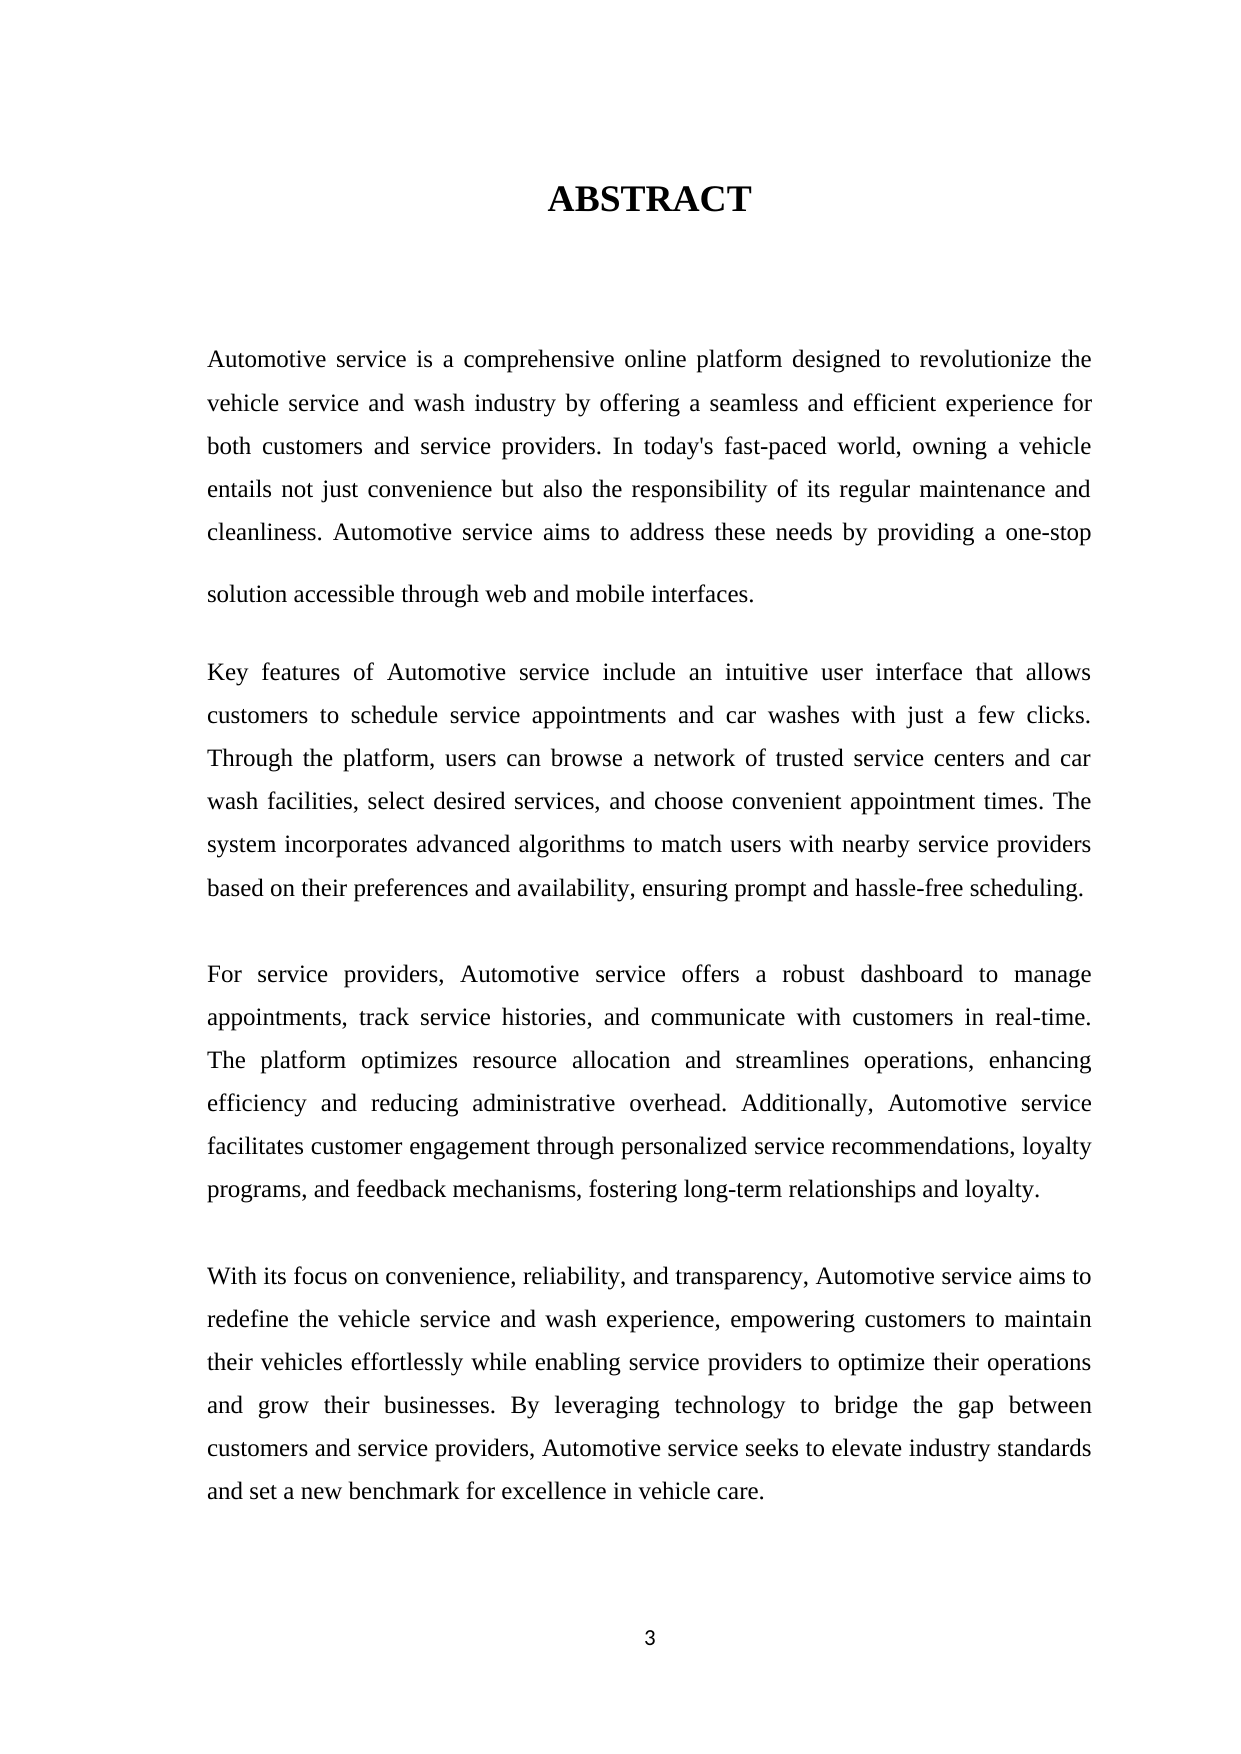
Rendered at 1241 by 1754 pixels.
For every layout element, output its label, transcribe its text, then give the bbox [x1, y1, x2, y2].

text Automotive service is a comprehensive online platform designed to revolutionize the vehicle service and wash industry by offering a seamless and efficient experience for both customers and service providers. In today's fast-paced world, owning a vehicle entails not just convenience but also the responsibility of its regular maintenance and cleanliness. Automotive service aims to address these needs by providing a one-stop solution accessible through web and mobile interfaces. [207, 344, 1092, 611]
text ABSTRACT [207, 176, 1092, 219]
text Key features of Automotive service include an intuitive user interface that allows customers to schedule service appointments and car washes with just a few clicks. Through the platform, users can browse a network of trusted service centers and car wash facilities, select desired services, and choose convenient appointment times. The system incorporates advanced algorithms to match users with nearby service providers based on their preferences and availability, ensuring prompt and hassle-free scheduling. [207, 657, 1092, 901]
text For service providers, Automotive service offers a robust dashboard to manage appointments, track service histories, and communicate with customers in real-time. The platform optimizes resource allocation and streamlines operations, enhancing efficiency and reducing administrative overhead. Additionally, Automotive service facilitates customer engagement through personalized service recommendations, loyalty programs, and feedback mechanisms, fostering long-term relationships and loyalty. [207, 959, 1092, 1203]
text With its focus on convenience, reliability, and transparency, Automotive service aims to redefine the vehicle service and wash experience, empowering customers to maintain their vehicles effortlessly while enabling service providers to optimize their operations and grow their businesses. By leveraging technology to bridge the gap between customers and service providers, Automotive service seeks to elevate industry standards and set a new benchmark for excellence in vehicle care. [207, 1261, 1092, 1505]
